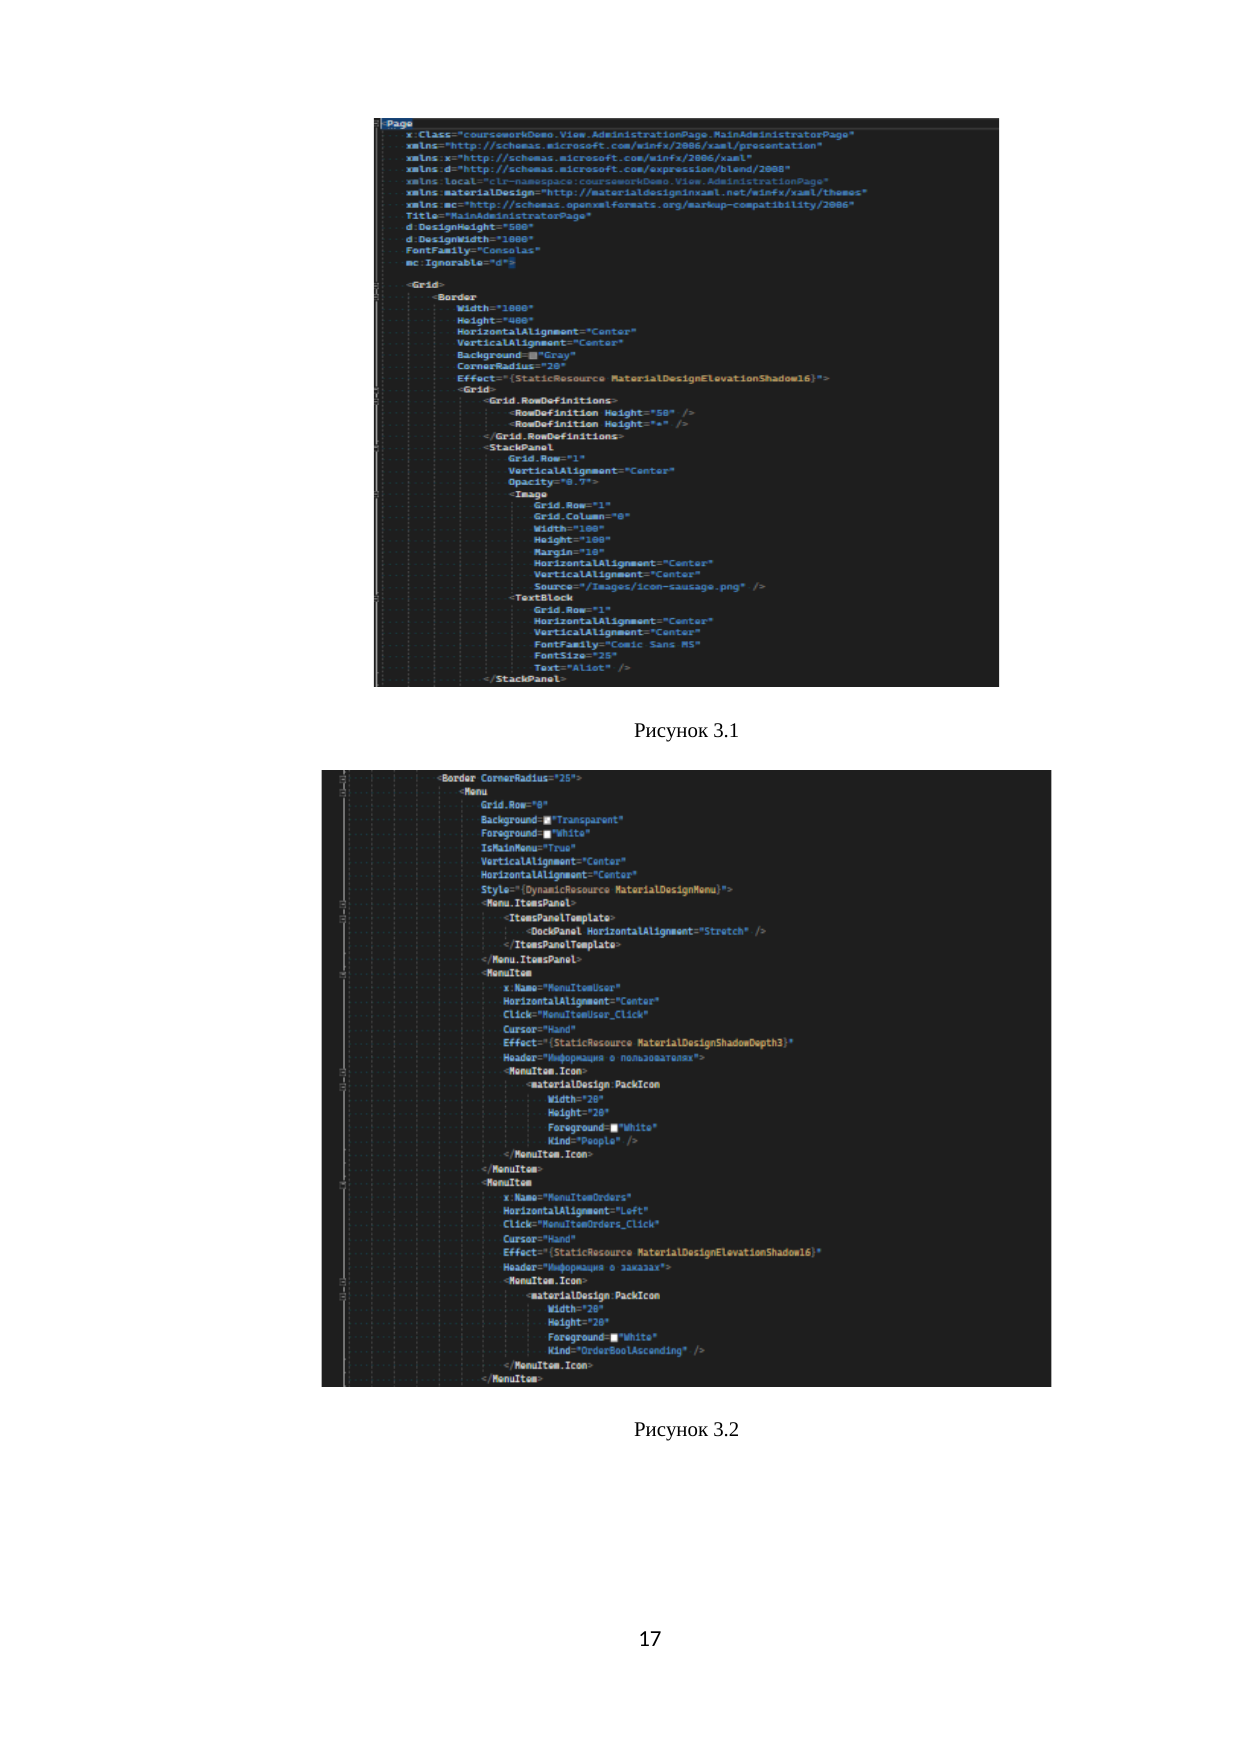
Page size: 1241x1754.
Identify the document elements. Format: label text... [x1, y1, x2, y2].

text Рисунок 3.1 [148, 717, 1152, 742]
picture [373, 118, 1000, 687]
picture [321, 770, 1052, 1387]
text Рисунок 3.2 [148, 1417, 1152, 1441]
